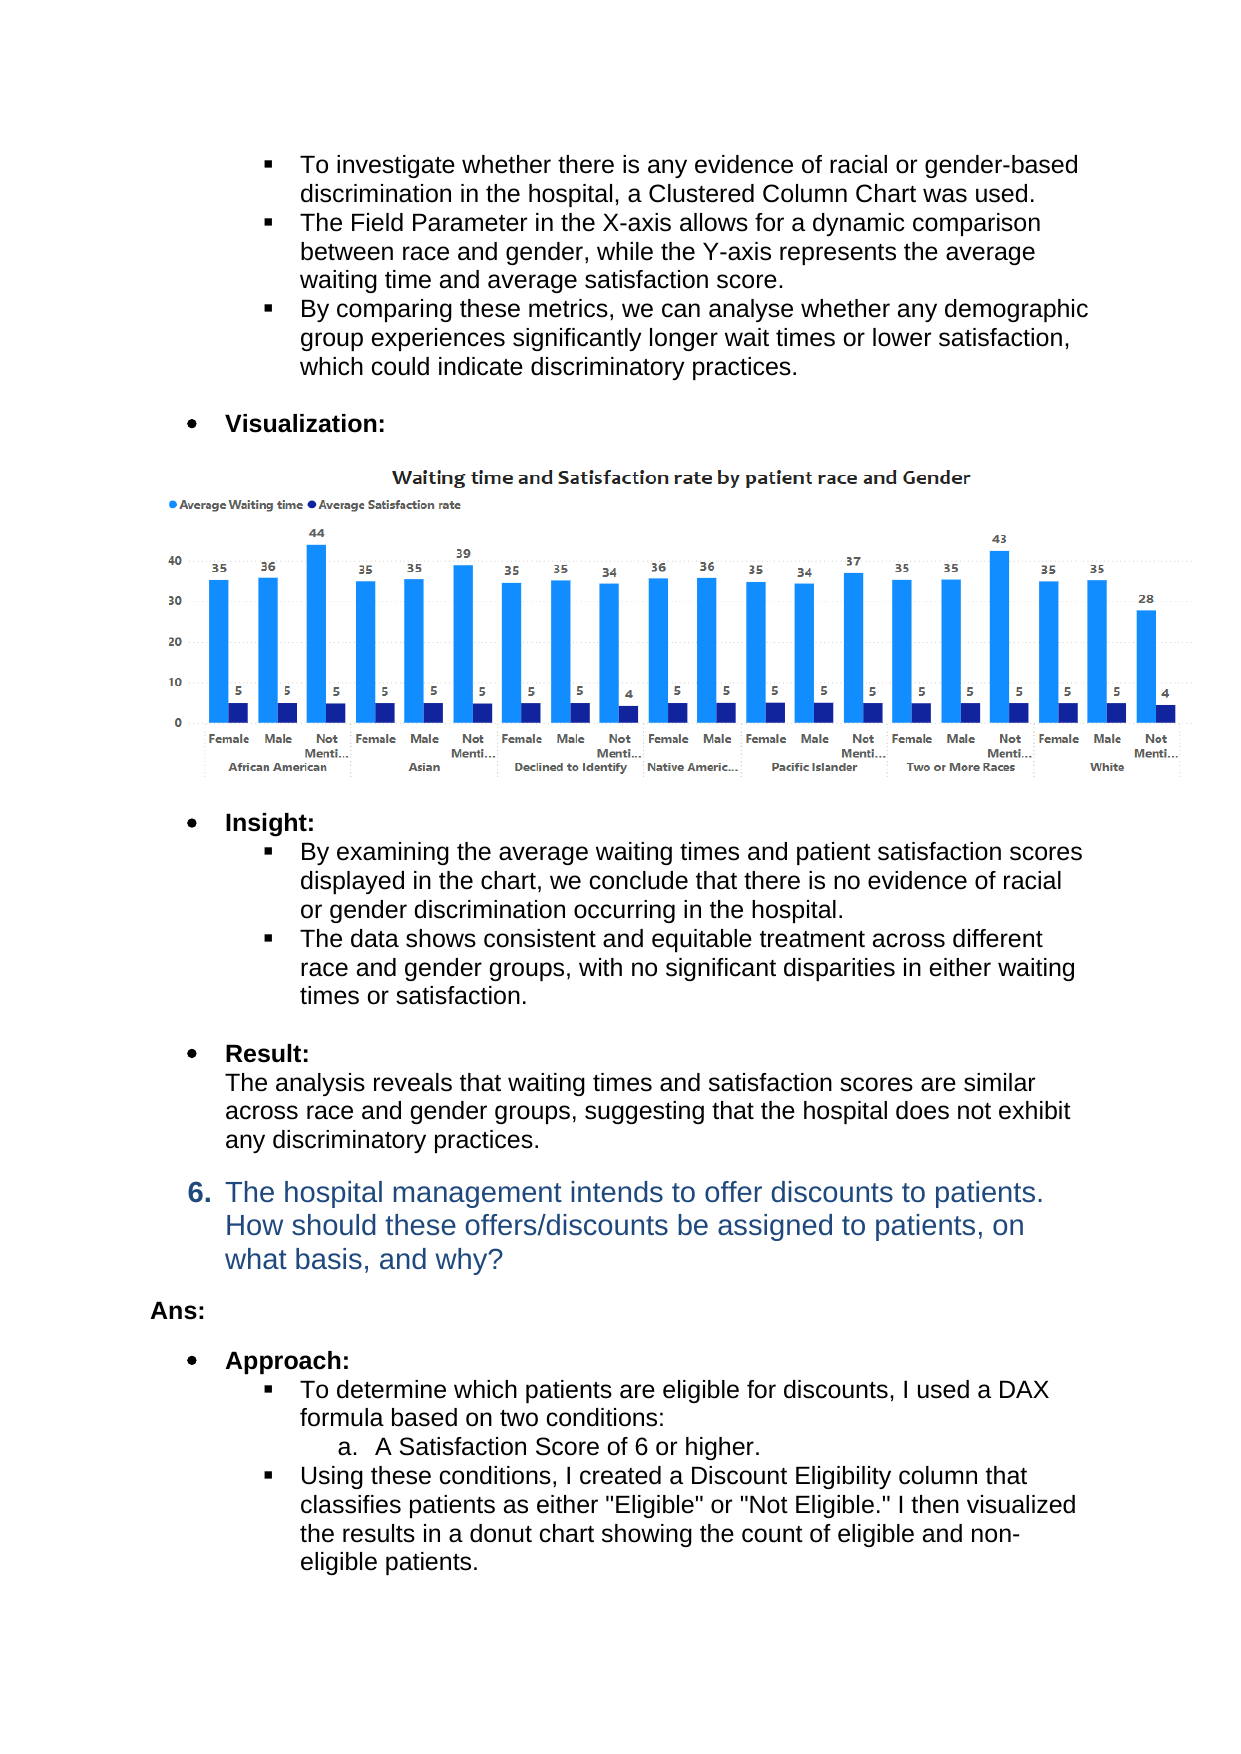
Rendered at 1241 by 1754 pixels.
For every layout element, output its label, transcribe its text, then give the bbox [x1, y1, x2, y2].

picture [150, 458, 1197, 788]
list The analysis reveals that waiting times and satisfaction scores are similar across race and gender groups, suggesting that the hospital does not exhibit any discriminatory practices. [225, 1068, 1090, 1154]
list The Field Parameter in the X-axis allows for a dynamic comparison between race and gender, while the Y-axis represents the average waiting time and average satisfaction score. [262, 208, 1090, 294]
list By comparing these metrics, we can analyse whether any demographic group experiences significantly longer wait times or lower satisfaction, which could indicate discriminatory practices. [262, 294, 1090, 380]
list To determine which patients are eligible for discounts, I used a DAX formula based on two conditions: [262, 1374, 1090, 1432]
list Insight: [187, 808, 1090, 837]
list Result: [187, 1039, 1090, 1068]
list To investigate whether there is any evidence of racial or gender-based discrimination in the hospital, a Clustered Column Chart was used. [262, 150, 1090, 208]
list A Satisfaction Score of 6 or higher. [337, 1432, 1090, 1461]
list The hospital management intends to offer discounts to patients. How should these offers/discounts be assigned to patients, on what basis, and why? [187, 1175, 1090, 1275]
list The data shows consistent and equitable treatment across different race and gender groups, with no significant disparities in either waiting times or satisfaction. [262, 924, 1090, 1010]
list Approach: [187, 1346, 1090, 1374]
list By examining the average waiting times and patient satisfaction scores displayed in the chart, we conclude that there is no evidence of racial or gender discrimination occurring in the hospital. [262, 837, 1090, 924]
list Using these conditions, I created a Discount Eligibility column that classifies patients as either "Eligible" or "Not Eligible." I then visualized the results in a donut chart showing the count of eligible and non-eligible patients. [262, 1461, 1090, 1576]
list Visualization: [187, 409, 1090, 438]
text Ans: [150, 1296, 1090, 1325]
